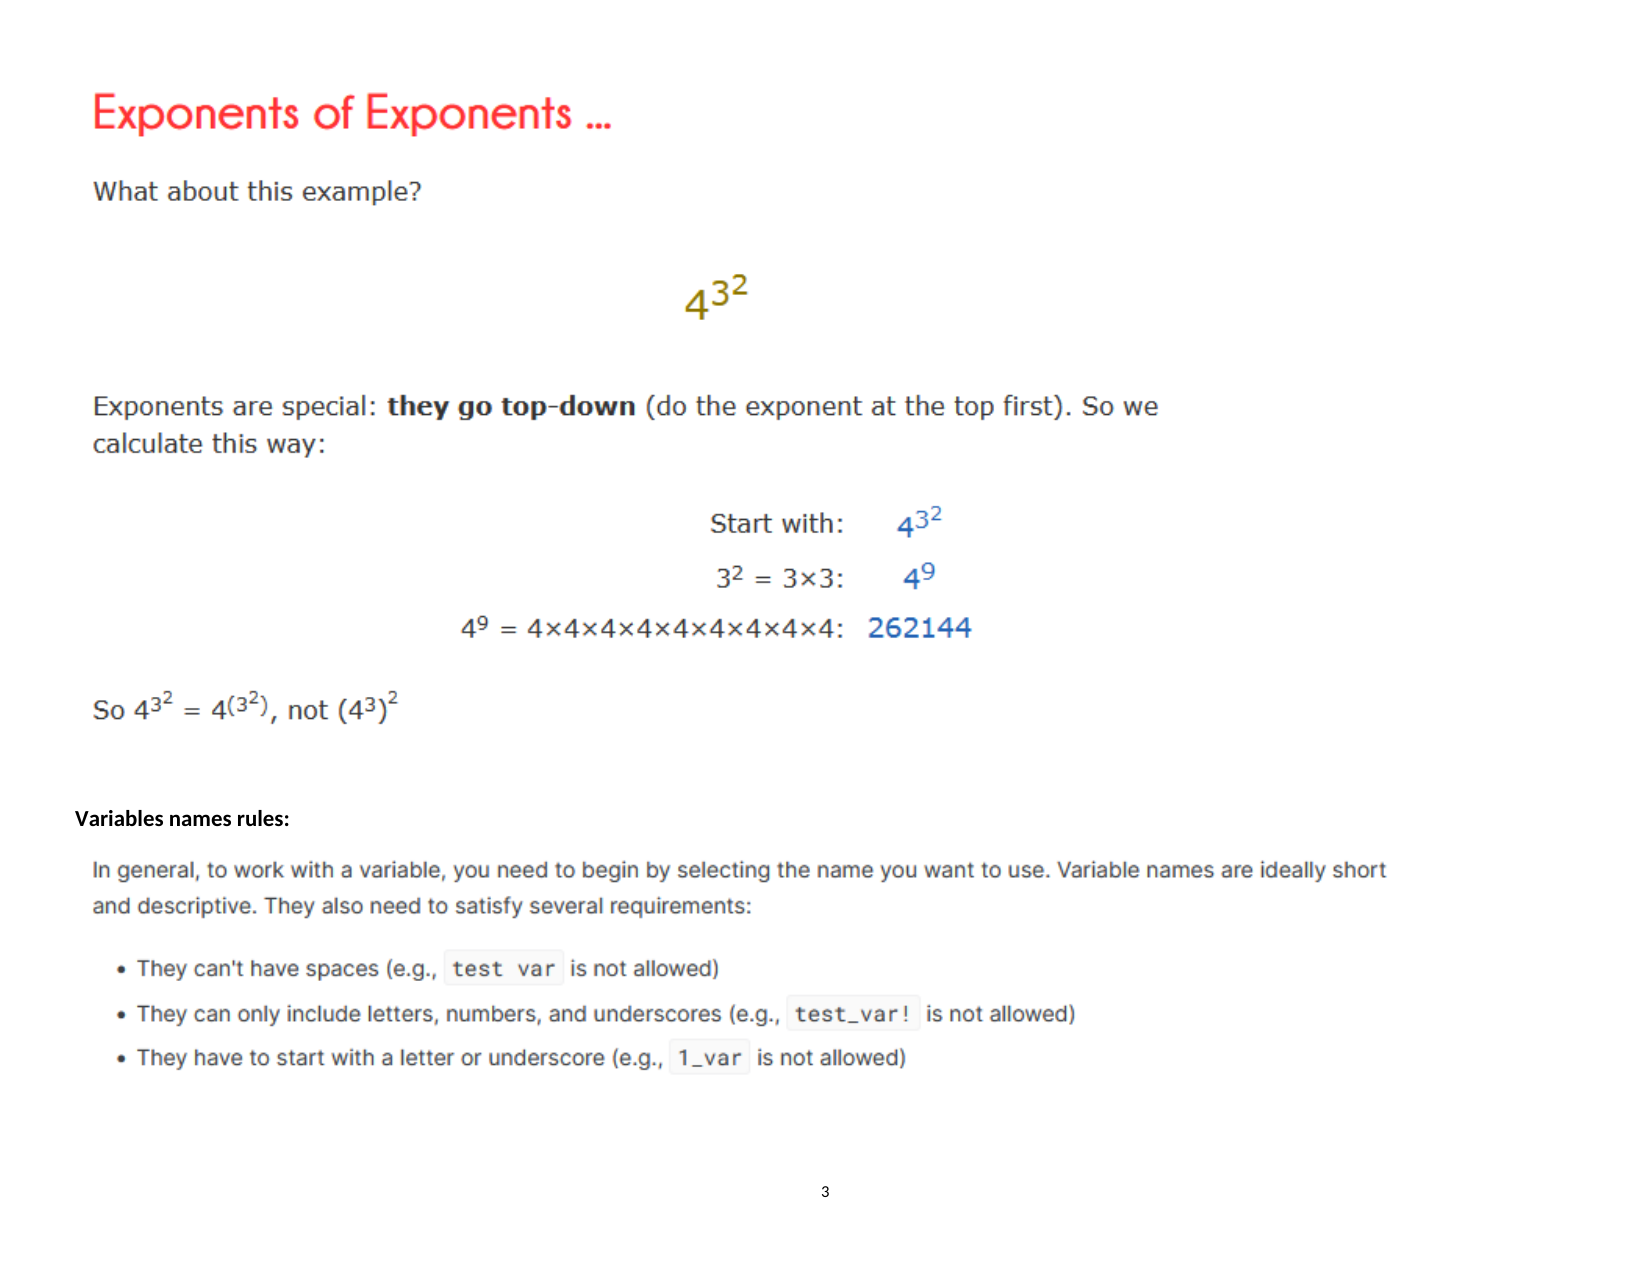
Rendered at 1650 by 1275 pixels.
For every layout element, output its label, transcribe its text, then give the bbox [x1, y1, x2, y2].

picture [75, 848, 1408, 1078]
picture [75, 75, 1191, 743]
text Variables names rules: [75, 804, 1575, 832]
